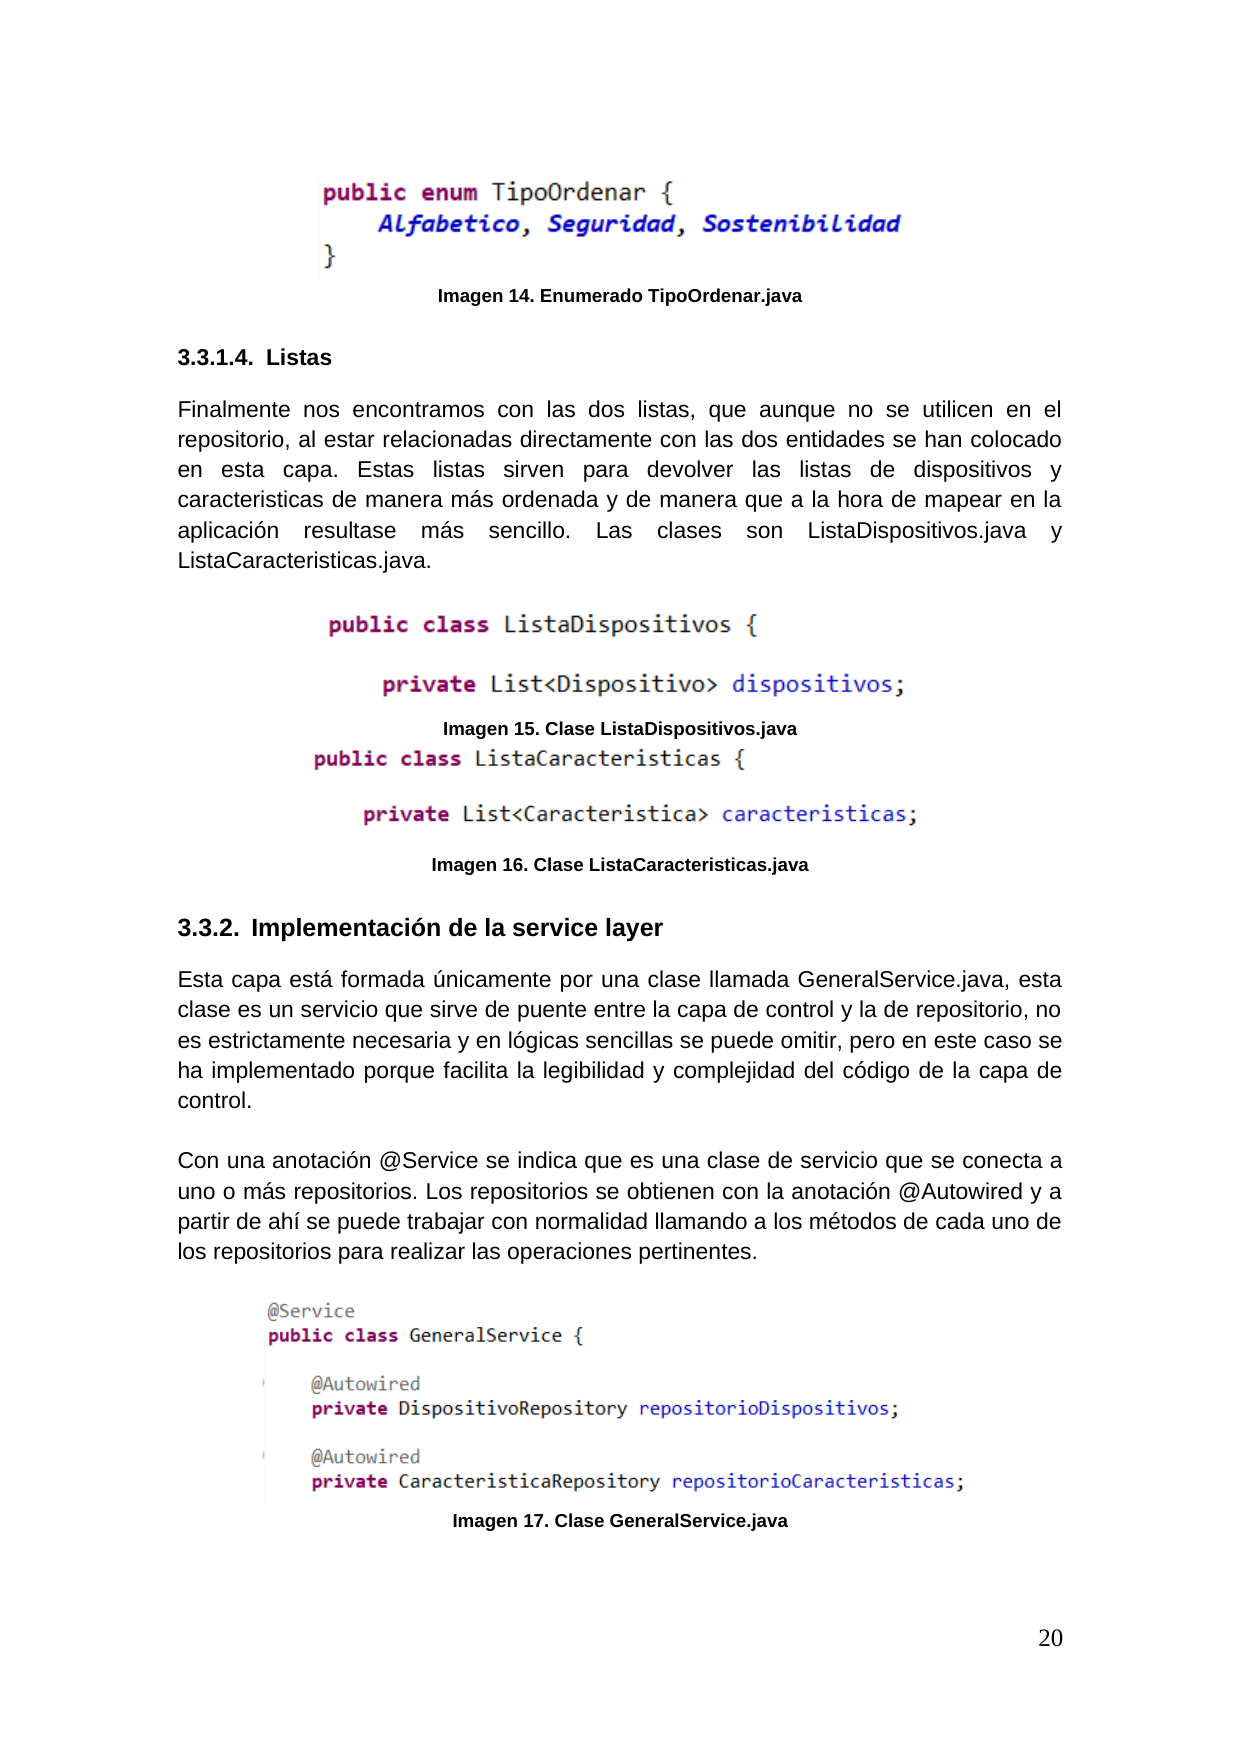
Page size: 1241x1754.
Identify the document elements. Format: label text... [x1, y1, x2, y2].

text Imagen 17. Clase GeneralService.java [177, 1510, 1063, 1531]
picture [262, 1298, 978, 1506]
text Imagen 16. Clase ListaCaracteristicas.java [177, 853, 1063, 875]
text Con una anotación @Service se indica que es una clase de servicio que se conecta a uno o más repositorios. Los repositorios se obtienen con la anotación @Autowired y a partir de ahí se puede trabajar con normalidad llamando a los métodos de cada uno de los repositorios para realizar las operaciones pertinentes. [177, 1147, 1063, 1264]
picture [311, 742, 929, 849]
picture [318, 177, 922, 281]
subtitle Implementación de la service layer [177, 912, 1063, 941]
text Imagen 14. Enumerado TipoOrdenar.java [177, 285, 1063, 307]
text Finalmente nos encontramos con las dos listas, que aunque no se utilicen en el repositorio, al estar relacionadas directamente con las dos entidades se han colocado en esta capa. Estas listas sirven para devolver las listas de dispositivos y caracteristicas de manera más ordenada y de manera que a la hora de mapear en la aplicación resultase más sencillo. Las clases son ListaDispositivos.java y ListaCaracteristicas.java. [177, 396, 1063, 573]
text Imagen 15. Clase ListaDispositivos.java [177, 717, 1063, 739]
subtitle Listas [177, 344, 1063, 371]
picture [327, 607, 913, 713]
text Esta capa está formada únicamente por una clase llamada GeneralService.java, esta clase es un servicio que sirve de puente entre la capa de control y la de repositorio, no es estrictamente necesaria y en lógicas sencillas se puede omitir, pero en este caso se ha implementado porque facilita la legibilidad y complejidad del código de la capa de control. [177, 966, 1063, 1113]
